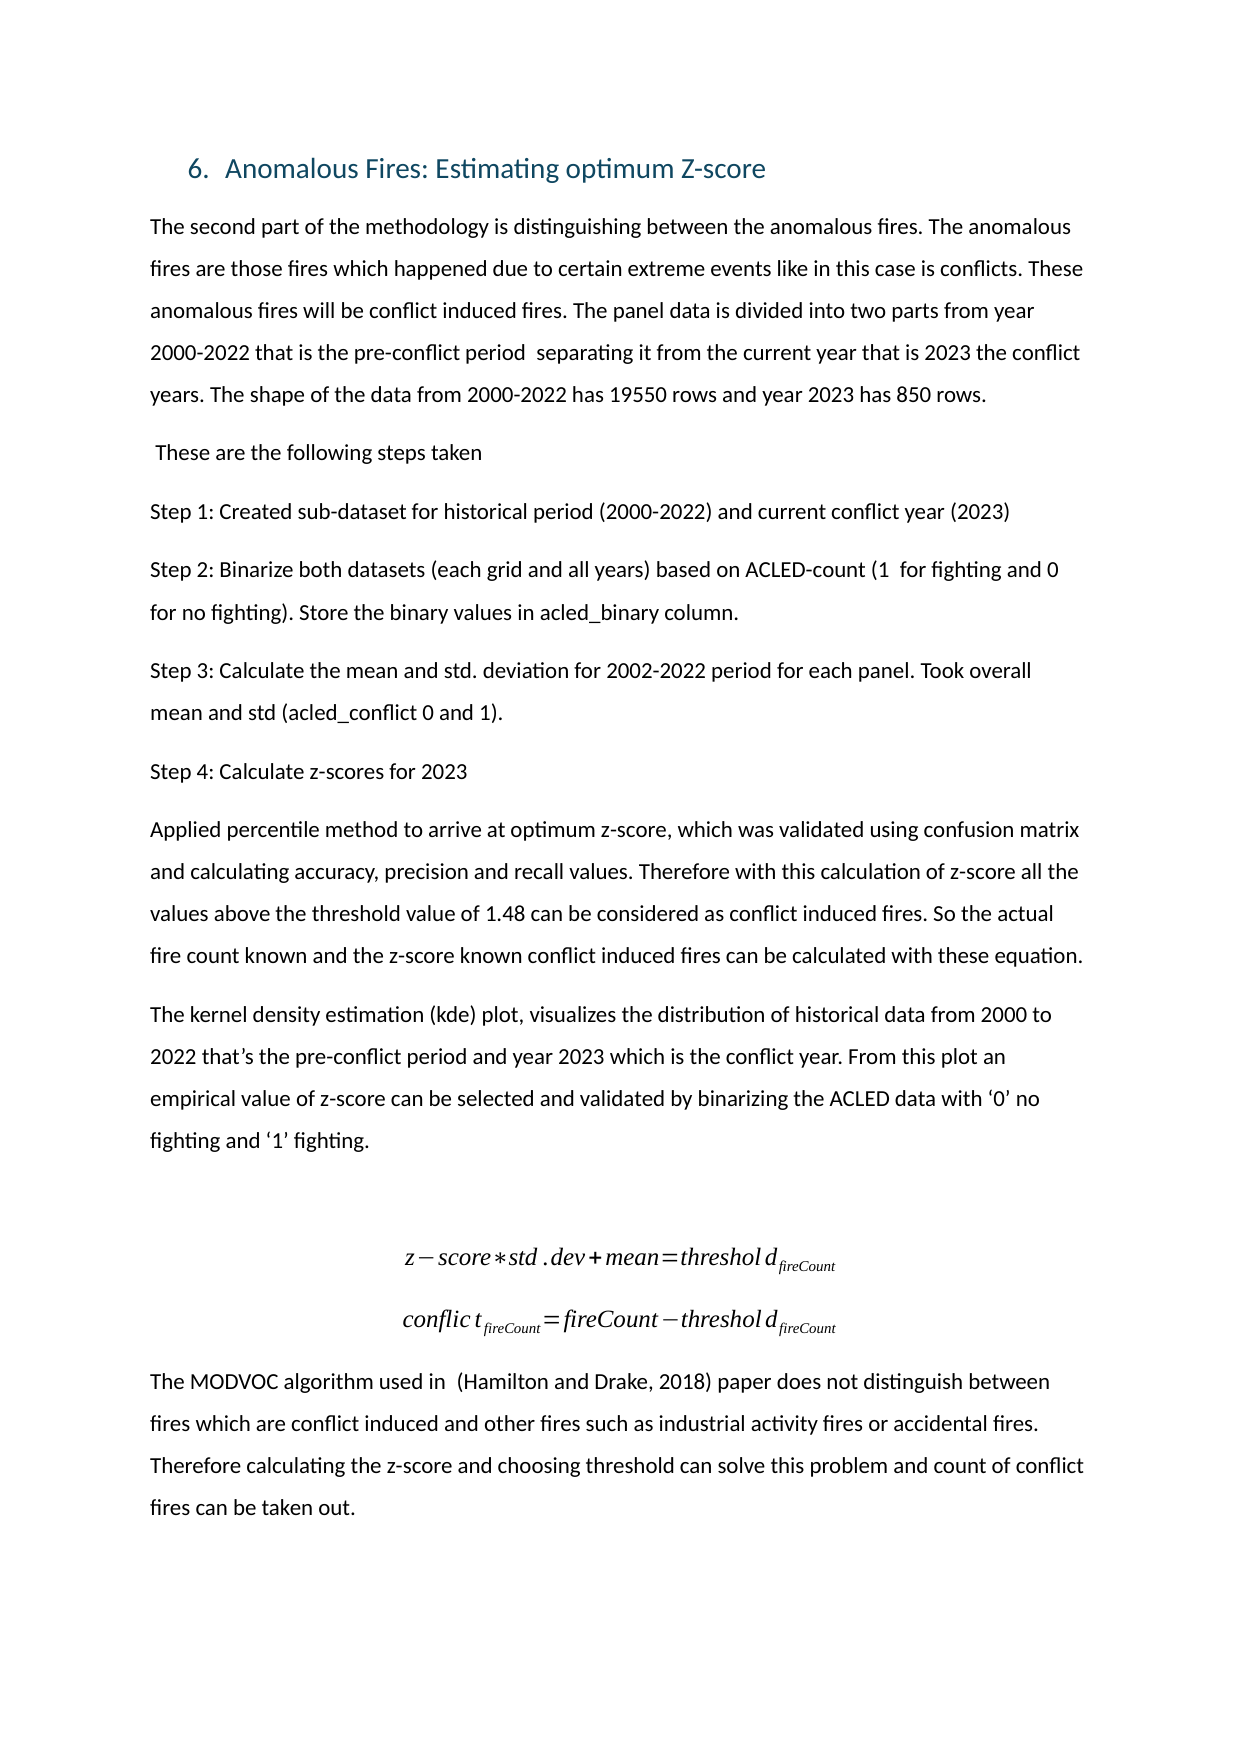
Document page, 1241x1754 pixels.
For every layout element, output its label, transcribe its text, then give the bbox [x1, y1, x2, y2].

text Step 1: Created sub-dataset for historical period (2000-2022) and current conflict year (2023) [150, 497, 1090, 525]
text Step 4: Calculate z-scores for 2023 [150, 757, 1090, 785]
text These are the following steps taken [150, 438, 1090, 466]
text The second part of the methodology is distinguishing between the anomalous fires. The anomalous fires are those fires which happened due to certain extreme events like in this case is conflicts. These anomalous fires will be conflict induced fires. The panel data is divided into two parts from year 2000-2022 that is the pre-conflict period separating it from the current year that is 2023 the conflict years. The shape of the data from 2000-2022 has 19550 rows and year 2023 has 850 rows. [150, 212, 1090, 408]
text Step 3: Calculate the mean and std. deviation for 2002-2022 period for each panel. Took overall mean and std (acled_conflict 0 and 1). [150, 656, 1090, 726]
text Applied percentile method to arrive at optimum z-score, which was validated using confusion matrix and calculating accuracy, precision and recall values. Therefore with this calculation of z-score all the values above the threshold value of 1.48 can be considered as conflict induced fires. So the actual fire count known and the z-score known conflict induced fires can be calculated with these equation. [150, 816, 1090, 969]
subtitle Anomalous Fires: Estimating optimum Z-score [187, 150, 1090, 186]
text Step 2: Binarize both datasets (each grid and all years) based on ACLED-count (1 for fighting and 0 for no fighting). Store the binary values in acled_binary column. [150, 556, 1090, 626]
text The kernel density estimation (kde) plot, visualizes the distribution of historical data from 2000 to 2022 that’s the pre-conflict period and year 2023 which is the conflict year. From this plot an empirical value of z-score can be selected and validated by binarizing the ACLED data with ‘0’ no fighting and ‘1’ fighting. [150, 1000, 1090, 1154]
text The MODVOC algorithm used in (Hamilton and Drake, 2018) paper does not distinguish between fires which are conflict induced and other fires such as industrial activity fires or accidental fires. Therefore calculating the z-score and choosing threshold can solve this problem and count of conflict fires can be taken out. [150, 1367, 1090, 1521]
